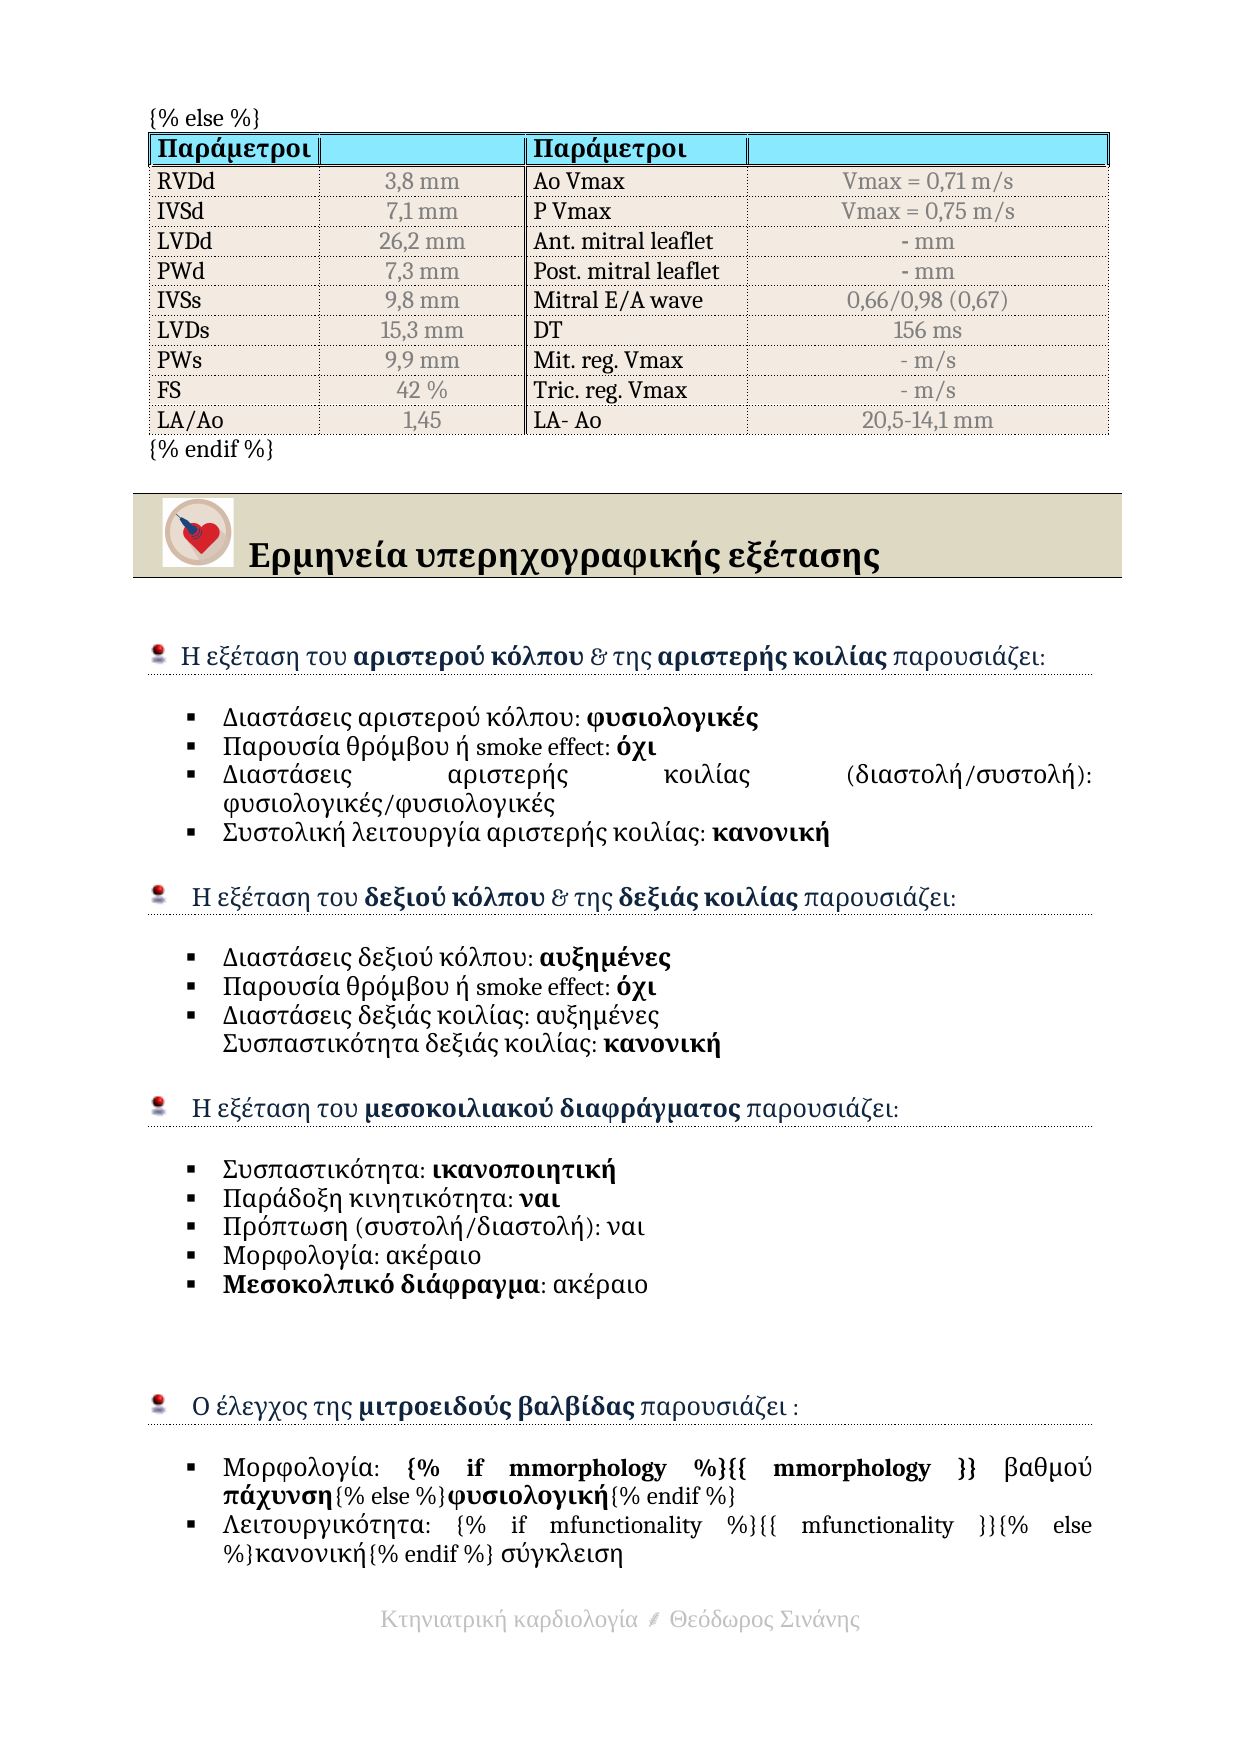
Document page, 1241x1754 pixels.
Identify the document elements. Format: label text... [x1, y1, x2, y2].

table_cell 0,66/0,98 (0,67) [747, 285, 1109, 315]
table_cell Post. mitral leaflet [527, 256, 747, 285]
list Διαστάσεις αριστερού κόλπου: φυσιολογικές [185, 704, 1092, 733]
text Η εξέταση του δεξιού κόλπου & της δεξιάς κοιλίας παρουσιάζει: [148, 876, 1092, 915]
text Συσπαστικότητα δεξιάς κοιλίας: κανονική [223, 1030, 1092, 1059]
table_cell LA- Ao [527, 405, 747, 434]
table_cell PWs [149, 345, 319, 375]
list Μορφολογία: ακέραιο [185, 1242, 1092, 1271]
table_cell - mm [747, 256, 1109, 285]
table_cell RVDd [149, 164, 319, 196]
table_cell PWd [149, 256, 319, 285]
table_header Παράμετροι [526, 135, 747, 164]
table_cell 42 % [319, 375, 524, 404]
picture [162, 498, 234, 567]
list Διαστάσεις αριστερής κοιλίας (διαστολή/συστολή): φυσιολογικές/φυσιολογικές [185, 761, 1092, 819]
table_cell - mm [747, 226, 1109, 256]
text Η εξέταση του αριστερού κόλπου & της αριστερής κοιλίας παρουσιάζει: [148, 636, 1092, 675]
table_cell 20,5-14,1 mm [747, 405, 1109, 434]
picture [147, 1087, 170, 1118]
table_cell Mitral E/A wave [527, 285, 747, 315]
table_cell 7,1 mm [319, 196, 524, 226]
table_cell 15,3 mm [319, 315, 524, 345]
list Μεσοκολπικό διάφραγμα: ακέραιο [185, 1271, 1092, 1299]
text Ο έλεγχος της μιτροειδούς βαλβίδας παρουσιάζει : [148, 1386, 1092, 1425]
table_cell Mit. reg. Vmax [527, 345, 747, 375]
table_cell Vmax = 0,71 m/s [747, 164, 1109, 196]
list Μορφολογία: {% if mmorphology %}{{ mmorphology }} βαθμού πάχυνση{% else %}φυσιολογική{% endif %} [185, 1453, 1092, 1511]
list Παράδοξη κινητικότητα: ναι [185, 1184, 1092, 1213]
picture [147, 636, 170, 666]
table_header [319, 133, 526, 164]
list Διαστάσεις δεξιάς κοιλίας: αυξημένες [185, 1002, 1092, 1030]
table_cell Vmax = 0,75 m/s [747, 196, 1109, 226]
table_cell 1,45 [319, 405, 524, 434]
table_cell Ant. mitral leaflet [527, 226, 747, 256]
table_cell FS [149, 375, 319, 404]
table_cell LVDs [149, 315, 319, 345]
list Διαστάσεις δεξιού κόλπου: αυξημένες [185, 944, 1092, 973]
list Παρουσία θρόμβου ή smoke effect: όχι [185, 973, 1092, 1002]
picture [147, 876, 170, 906]
list Πρόπτωση (συστολή/διαστολή): ναι [185, 1213, 1092, 1242]
table_cell Tric. reg. Vmax [527, 375, 747, 404]
picture [147, 1385, 170, 1416]
table_cell IVSs [149, 285, 319, 315]
list Συστολική λειτουργία αριστερής κοιλίας: κανονική [185, 819, 1092, 848]
table_cell Ao Vmax [527, 167, 747, 196]
table_cell LA/Ao [149, 405, 319, 434]
list Λειτουργικότητα: {% if mfunctionality %}{{ mfunctionality }}{% else %}κανονική{% endif %} σύγκλειση [185, 1511, 1092, 1568]
table_cell P Vmax [527, 196, 747, 226]
list Συσπαστικότητα: ικανοποιητική [185, 1156, 1092, 1184]
table_cell 3,8 mm [319, 167, 524, 196]
table_header [747, 135, 1107, 164]
table_cell 9,9 mm [319, 345, 524, 375]
text {% endif %} [148, 435, 1092, 464]
table_cell 156 ms [747, 315, 1109, 345]
text {% else %} [148, 103, 1092, 132]
table_cell - m/s [747, 345, 1109, 375]
text Η εξέταση του μεσοκοιλιακού διαφράγματος παρουσιάζει: [148, 1088, 1092, 1127]
table_cell DT [527, 315, 747, 345]
table_cell IVSd [149, 196, 319, 226]
table_header Παράμετροι [151, 135, 319, 164]
table_cell 7,3 mm [319, 256, 524, 285]
table_cell 26,2 mm [319, 226, 524, 256]
list Παρουσία θρόμβου ή smoke effect: όχι [185, 733, 1092, 761]
table_cell 9,8 mm [319, 285, 524, 315]
table_cell LVDd [149, 226, 319, 256]
table_cell - m/s [747, 375, 1109, 404]
subtitle Ερμηνεία υπερηχογραφικής εξέτασης [133, 494, 1122, 577]
